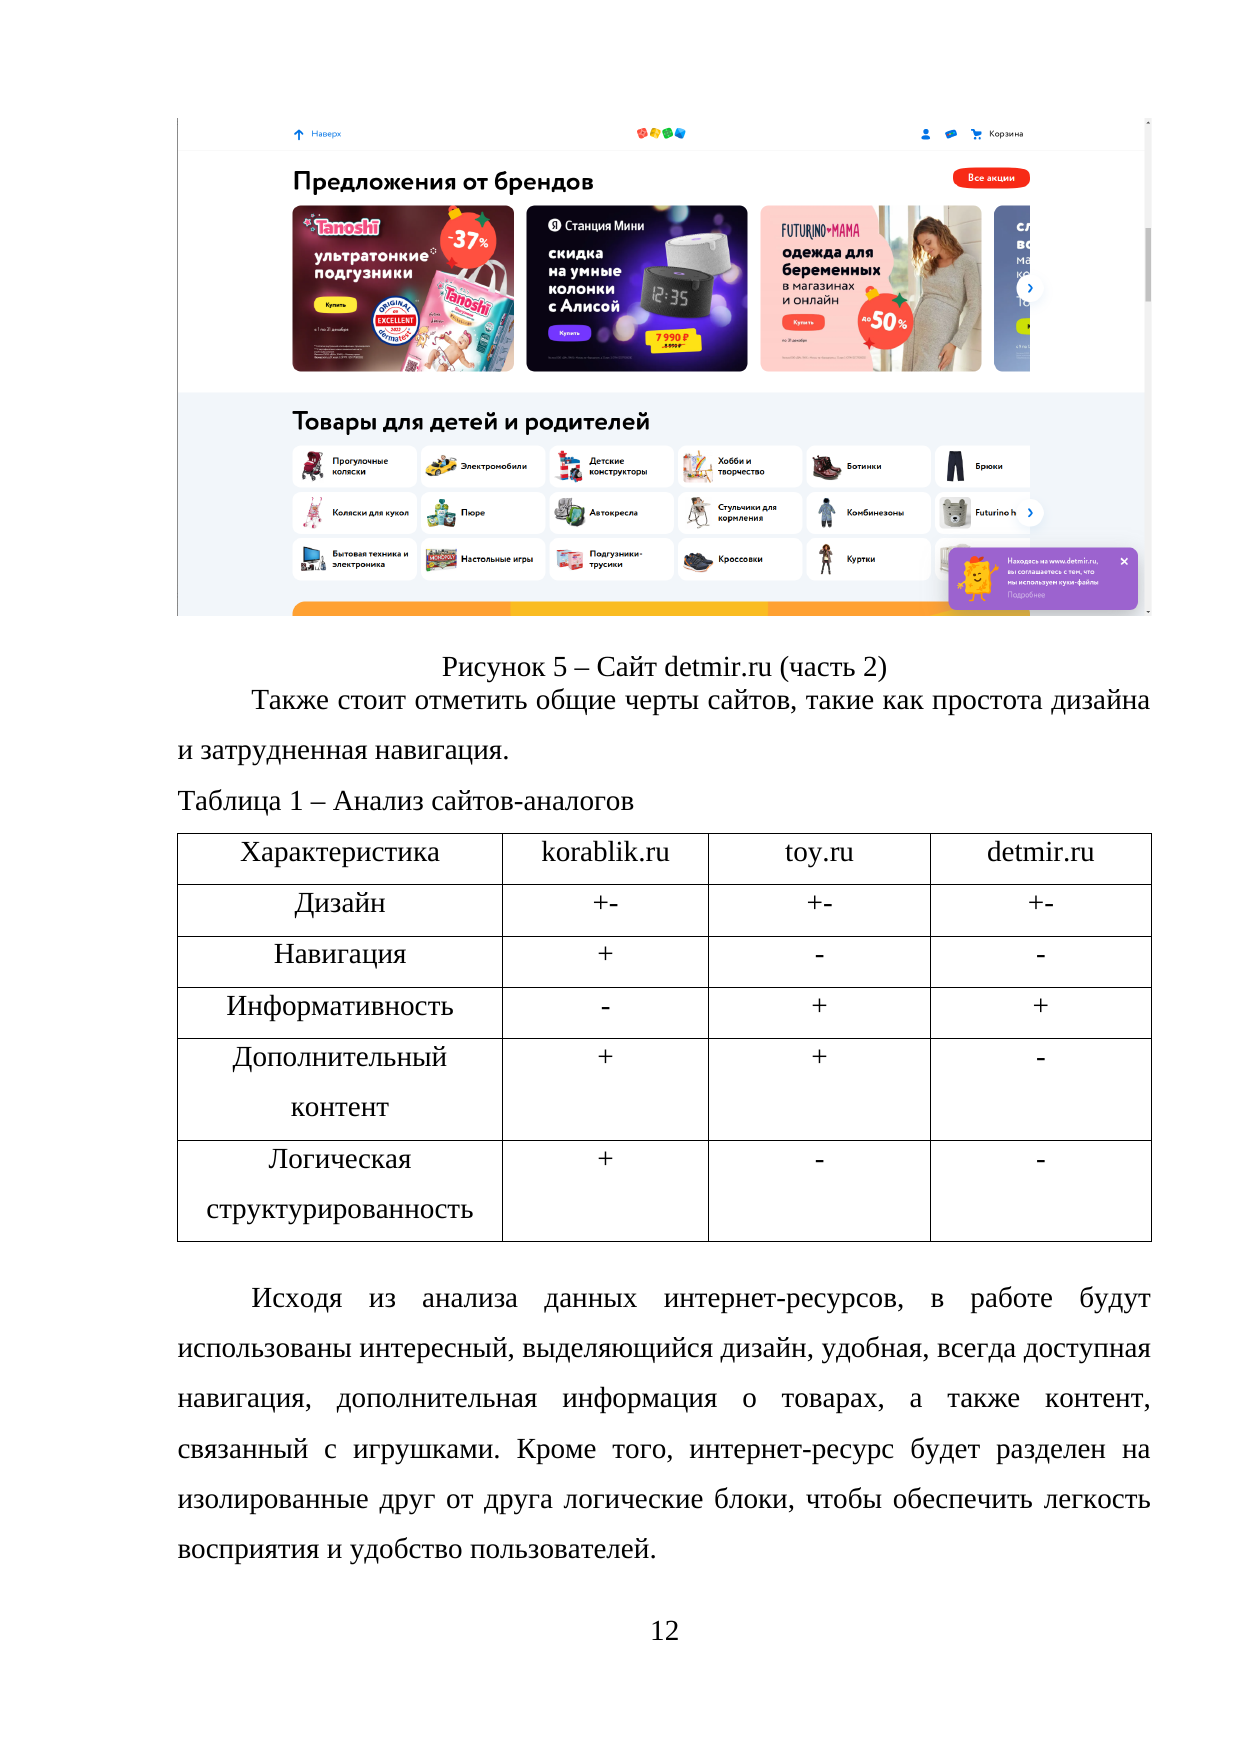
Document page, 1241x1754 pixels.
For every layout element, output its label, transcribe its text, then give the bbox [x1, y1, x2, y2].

table_cell + [503, 1141, 708, 1241]
table_cell + [503, 937, 708, 987]
table_header Характеристика [178, 834, 502, 884]
table_cell Навигация [178, 937, 502, 987]
table_cell - [709, 937, 930, 987]
table_cell + [709, 1039, 930, 1140]
table_cell + [931, 988, 1151, 1038]
text Исходя из анализа данных интернет-ресурсов, в работе будут использованы интересный, выделяющийся дизайн, удобная, всегда доступная навигация, дополнительная информация о товарах, а также контент, связанный с игрушками. Кроме того, интернет-ресурс будет разделен на изолированные друг от друга логические блоки, чтобы обеспечить легкость восприятия и удобство пользователей. [177, 1280, 1152, 1565]
text Также стоит отметить общие черты сайтов, такие как простота дизайна и затрудненная навигация. [177, 682, 1152, 766]
table_header korablik.ru [503, 834, 708, 884]
picture [177, 118, 1152, 616]
table_cell - [709, 1141, 930, 1241]
table_cell + [709, 988, 930, 1038]
table_cell + [503, 1039, 708, 1140]
table_cell - [931, 1039, 1151, 1140]
table_cell +- [503, 885, 708, 936]
table_cell - [503, 988, 708, 1038]
table_cell Информативность [178, 988, 502, 1038]
table_cell - [931, 1141, 1151, 1241]
table_header detmir.ru [931, 834, 1151, 884]
table_cell Логическая структурированность [178, 1141, 502, 1241]
table_cell Дополнительный контент [178, 1039, 502, 1140]
text Таблица 1 – Анализ сайтов-аналогов [177, 783, 1152, 816]
table_cell - [931, 937, 1151, 987]
table_cell +- [931, 885, 1151, 936]
table_header toy.ru [709, 834, 930, 884]
text Рисунок 5 – Сайт detmir.ru (часть 2) [177, 649, 1152, 682]
table_cell +- [709, 885, 930, 936]
table_cell Дизайн [178, 885, 502, 936]
